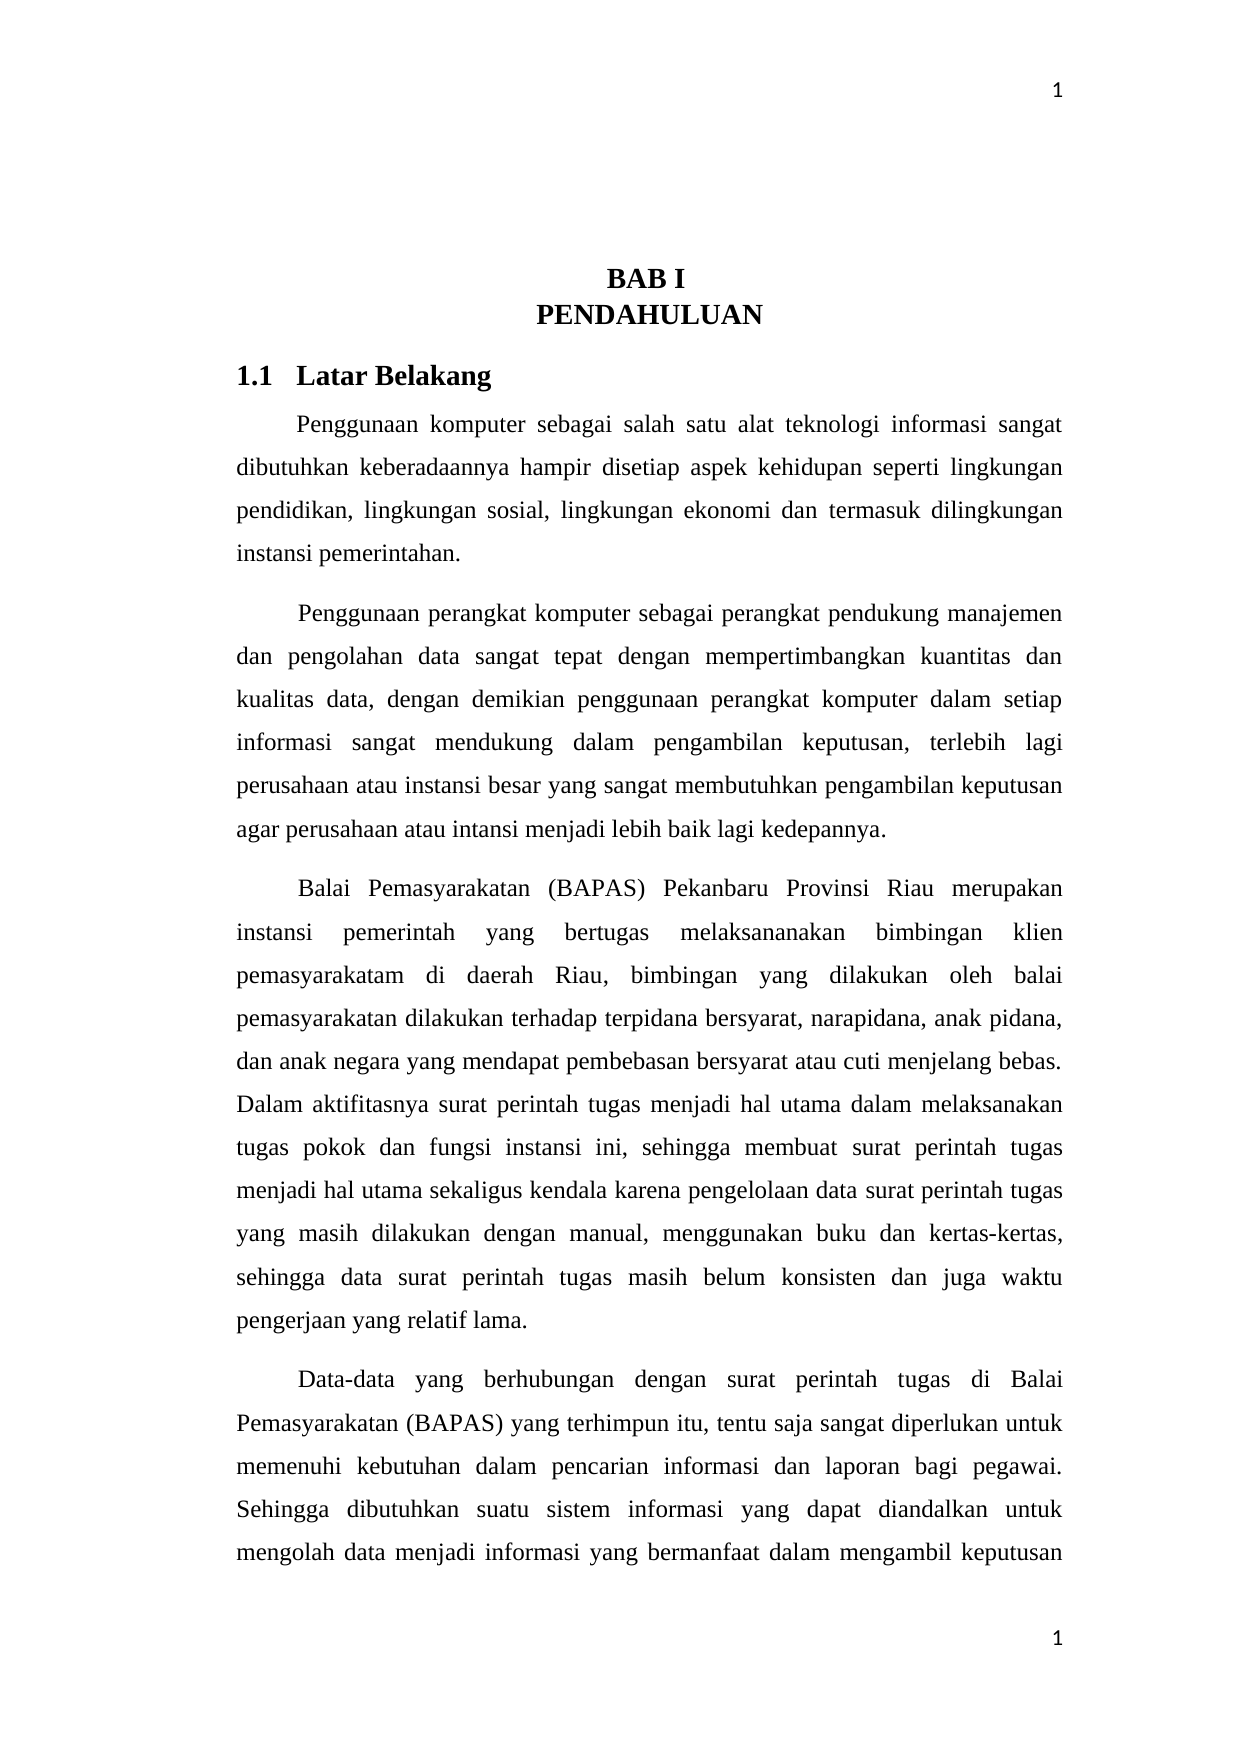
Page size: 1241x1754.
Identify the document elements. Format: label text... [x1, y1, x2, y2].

subtitle PENDAHULUAN [236, 261, 1063, 331]
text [236, 1364, 1063, 1566]
text Penggunaan perangkat komputer sebagai perangkat pendukung manajemen dan pengolahan data sangat tepat dengan mempertimbangkan kuantitas dan kualitas data, dengan demikian penggunaan perangkat komputer dalam setiap informasi sangat mendukung dalam pengambilan keputusan, terlebih lagi perusahaan atau instansi besar yang sangat membutuhkan pengambilan keputusan agar perusahaan atau intansi menjadi lebih baik lagi kedepannya. [236, 598, 1063, 842]
text Balai Pemasyarakatan (BAPAS) Pekanbaru Provinsi Riau merupakan instansi pemerintah yang bertugas melaksananakan bimbingan klien pemasyarakatam di daerah Riau, bimbingan yang dilakukan oleh balai pemasyarakatan dilakukan terhadap terpidana bersyarat, narapidana, anak pidana, dan anak negara yang mendapat pembebasan bersyarat atau cuti menjelang bebas. Dalam aktifitasnya surat perintah tugas menjadi hal utama dalam melaksanakan tugas pokok dan fungsi instansi ini, sehingga membuat surat perintah tugas menjadi hal utama sekaligus kendala karena pengelolaan data surat perintah tugas yang masih dilakukan dengan manual, menggunakan buku dan kertas-kertas, sehingga data surat perintah tugas masih belum konsisten dan juga waktu pengerjaan yang relatif lama. [236, 873, 1063, 1333]
subtitle Latar Belakang [236, 358, 1063, 392]
text Penggunaan komputer sebagai salah satu alat teknologi informasi sangat dibutuhkan keberadaannya hampir disetiap aspek kehidupan seperti lingkungan pendidikan, lingkungan sosial, lingkungan ekonomi dan termasuk dilingkungan instansi pemerintahan. [236, 409, 1063, 567]
